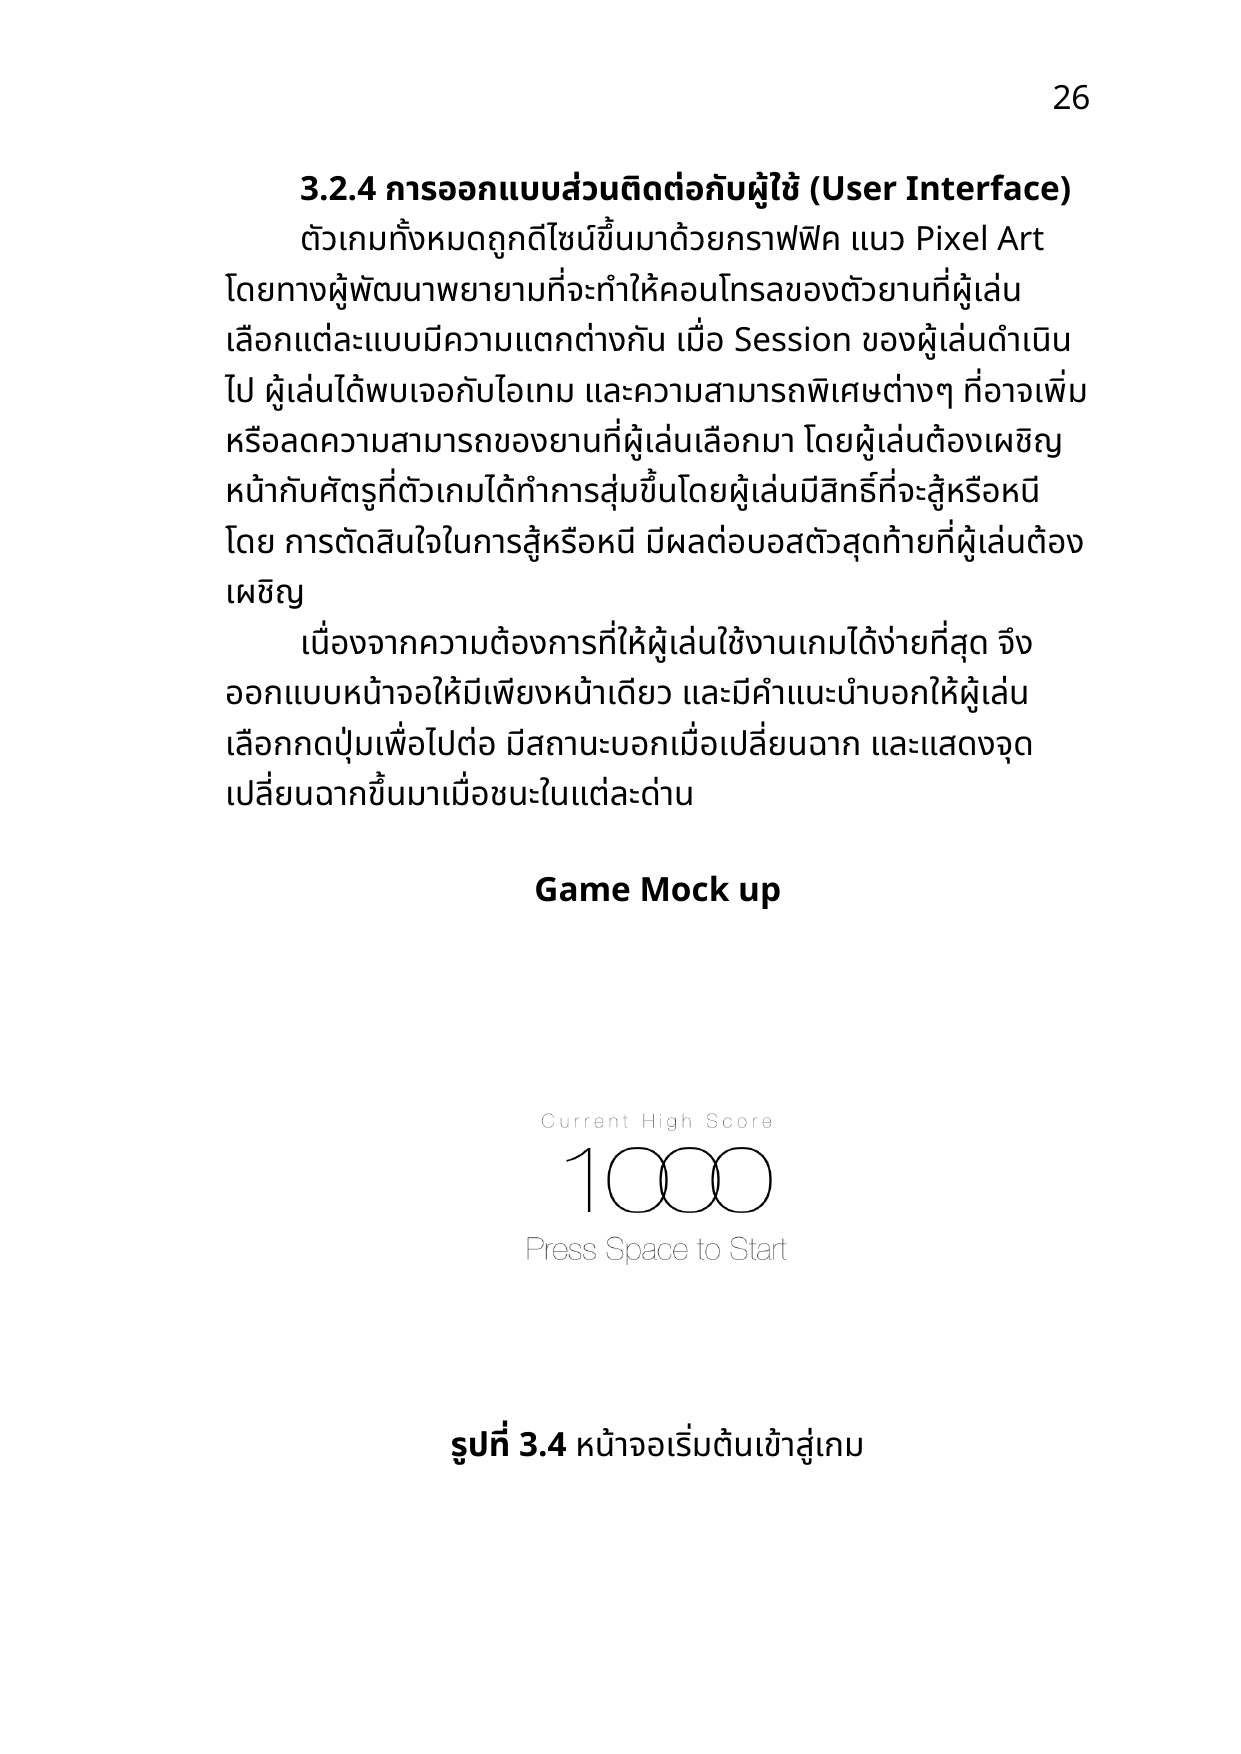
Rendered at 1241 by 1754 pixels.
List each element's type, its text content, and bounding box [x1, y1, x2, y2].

picture [266, 956, 1049, 1404]
text Game Mock up [225, 866, 1090, 911]
text ตัวเกมทั้งหมดถูกดีไซน์ขึ้นมาด้วยกราฟฟิค แนว Pixel Art โดยทางผู้พัฒนาพยายามที่จะทำให้คอนโทรลของตัวยานที่ผู้เล่นเลือกแต่ละแบบมีความแตกต่างกัน เมื่อ Session ของผู้เล่นดำเนินไป ผู้เล่นได้พบเจอกับไอเทม และความสามารถพิเศษต่างๆ ที่อาจเพิ่มหรือลดความสามารถของยานที่ผู้เล่นเลือกมา โดยผู้เล่นต้องเผชิญหน้ากับศัตรูที่ตัวเกมได้ทำการสุ่มขึ้นโดยผู้เล่นมีสิทธิ์ที่จะสู้หรือหนีโดย การตัดสินใจในการสู้หรือหนี มีผลต่อบอสตัวสุดท้ายที่ผู้เล่นต้องเผชิญ [225, 215, 1090, 619]
subtitle 3.2.4 การออกแบบส่วนติดต่อกับผู้ใช้ (User Interface) [225, 164, 1090, 215]
text รูปที่ 3.4 หน้าจอเริ่มต้นเข้าสู่เกม [225, 1420, 1090, 1471]
text เนื่องจากความต้องการที่ให้ผู้เล่นใช้งานเกมได้ง่ายที่สุด จึงออกแบบหน้าจอให้มีเพียงหน้าเดียว และมีคำแนะนำบอกให้ผู้เล่นเลือกกดปุ่มเพื่อไปต่อ มีสถานะบอกเมื่อเปลี่ยนฉาก และแสดงจุดเปลี่ยนฉากขึ้นมาเมื่อชนะในแต่ละด่าน [225, 619, 1090, 820]
